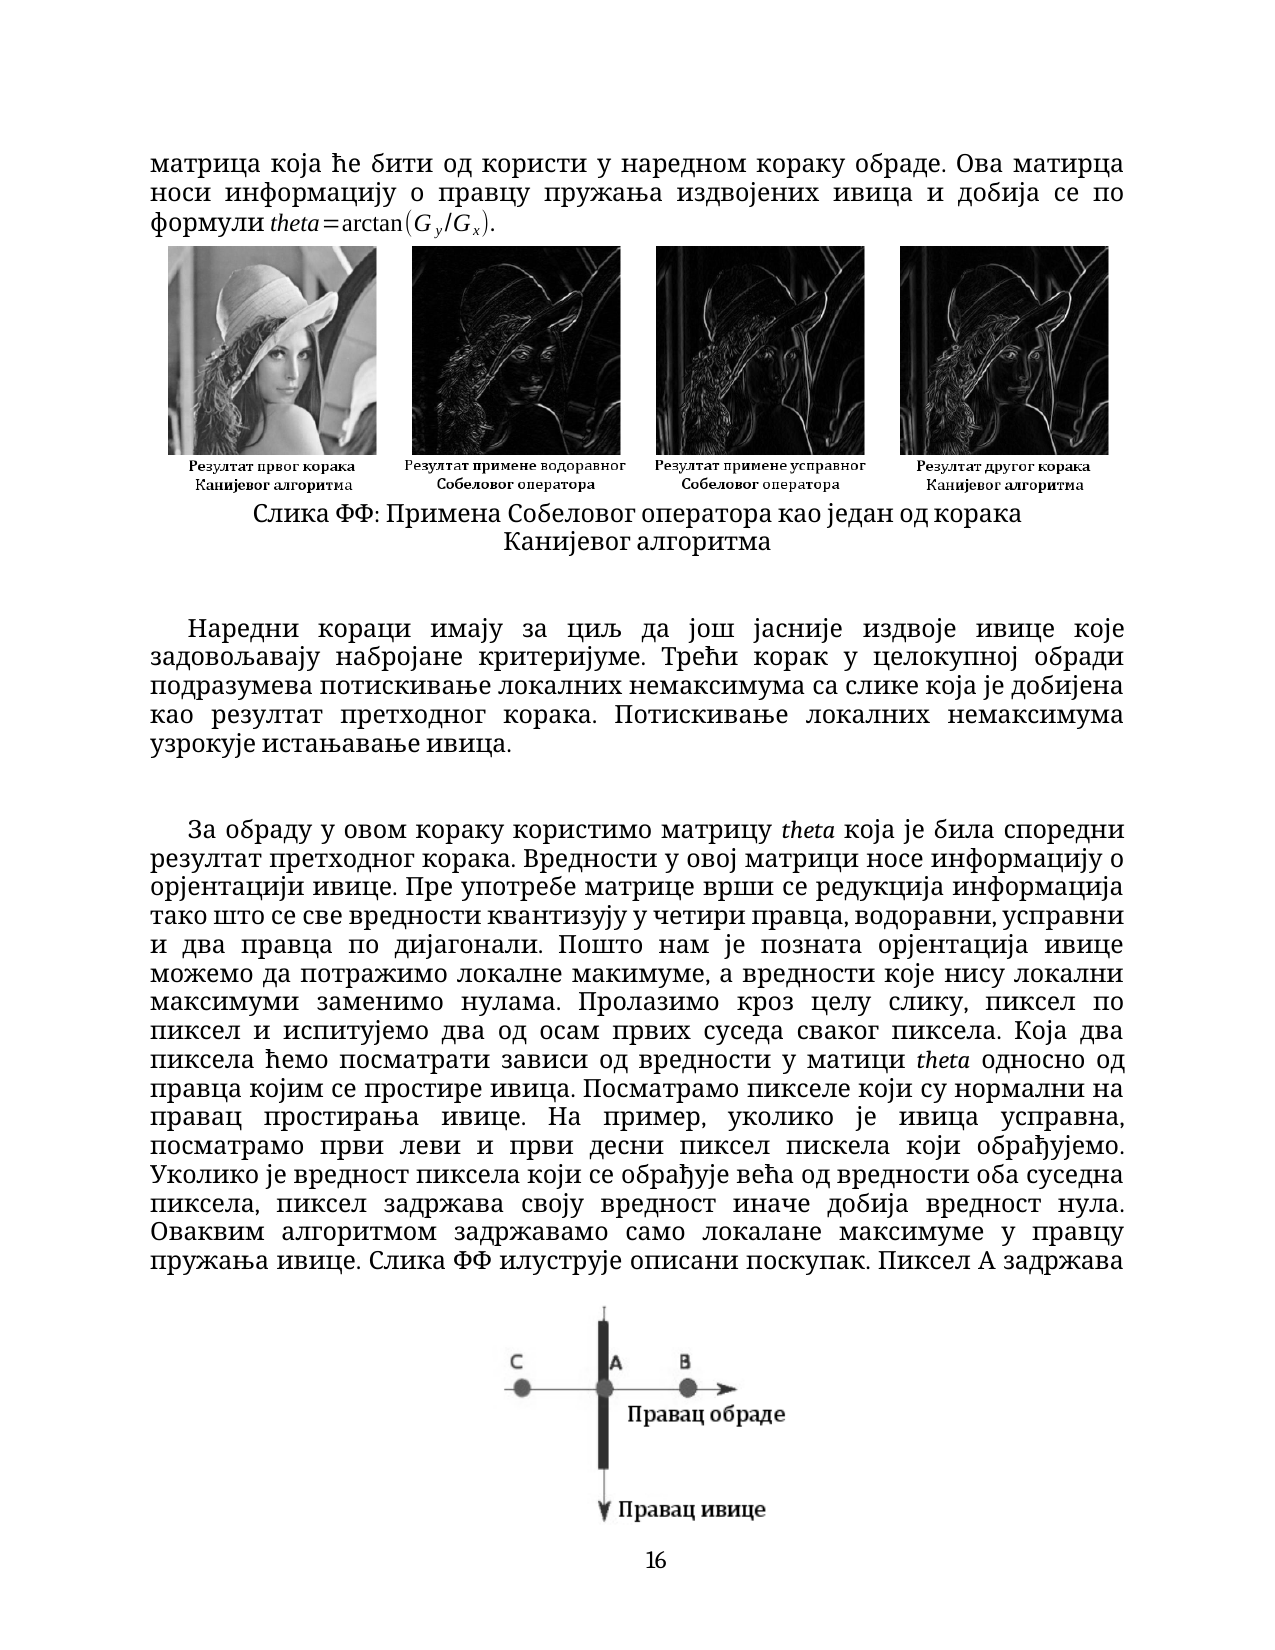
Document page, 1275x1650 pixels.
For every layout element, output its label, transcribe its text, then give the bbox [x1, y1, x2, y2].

picture [150, 239, 1125, 500]
title Слика ФФ: Примена Собеловог оператора као један од корака Канијевог алгоритма [150, 500, 1125, 557]
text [150, 150, 1125, 239]
text Наредни кораци имају за циљ да још јасније издвоје ивице које задовољавају набројане критеријуме. Трећи корак у целокупној обради подразумева потискивање локалних немаксимума са слике која је добијена као резултат претходног корака. Потискивање локалних немаксимума узрокује истањавање ивица. [150, 614, 1125, 758]
picture [486, 1287, 789, 1543]
